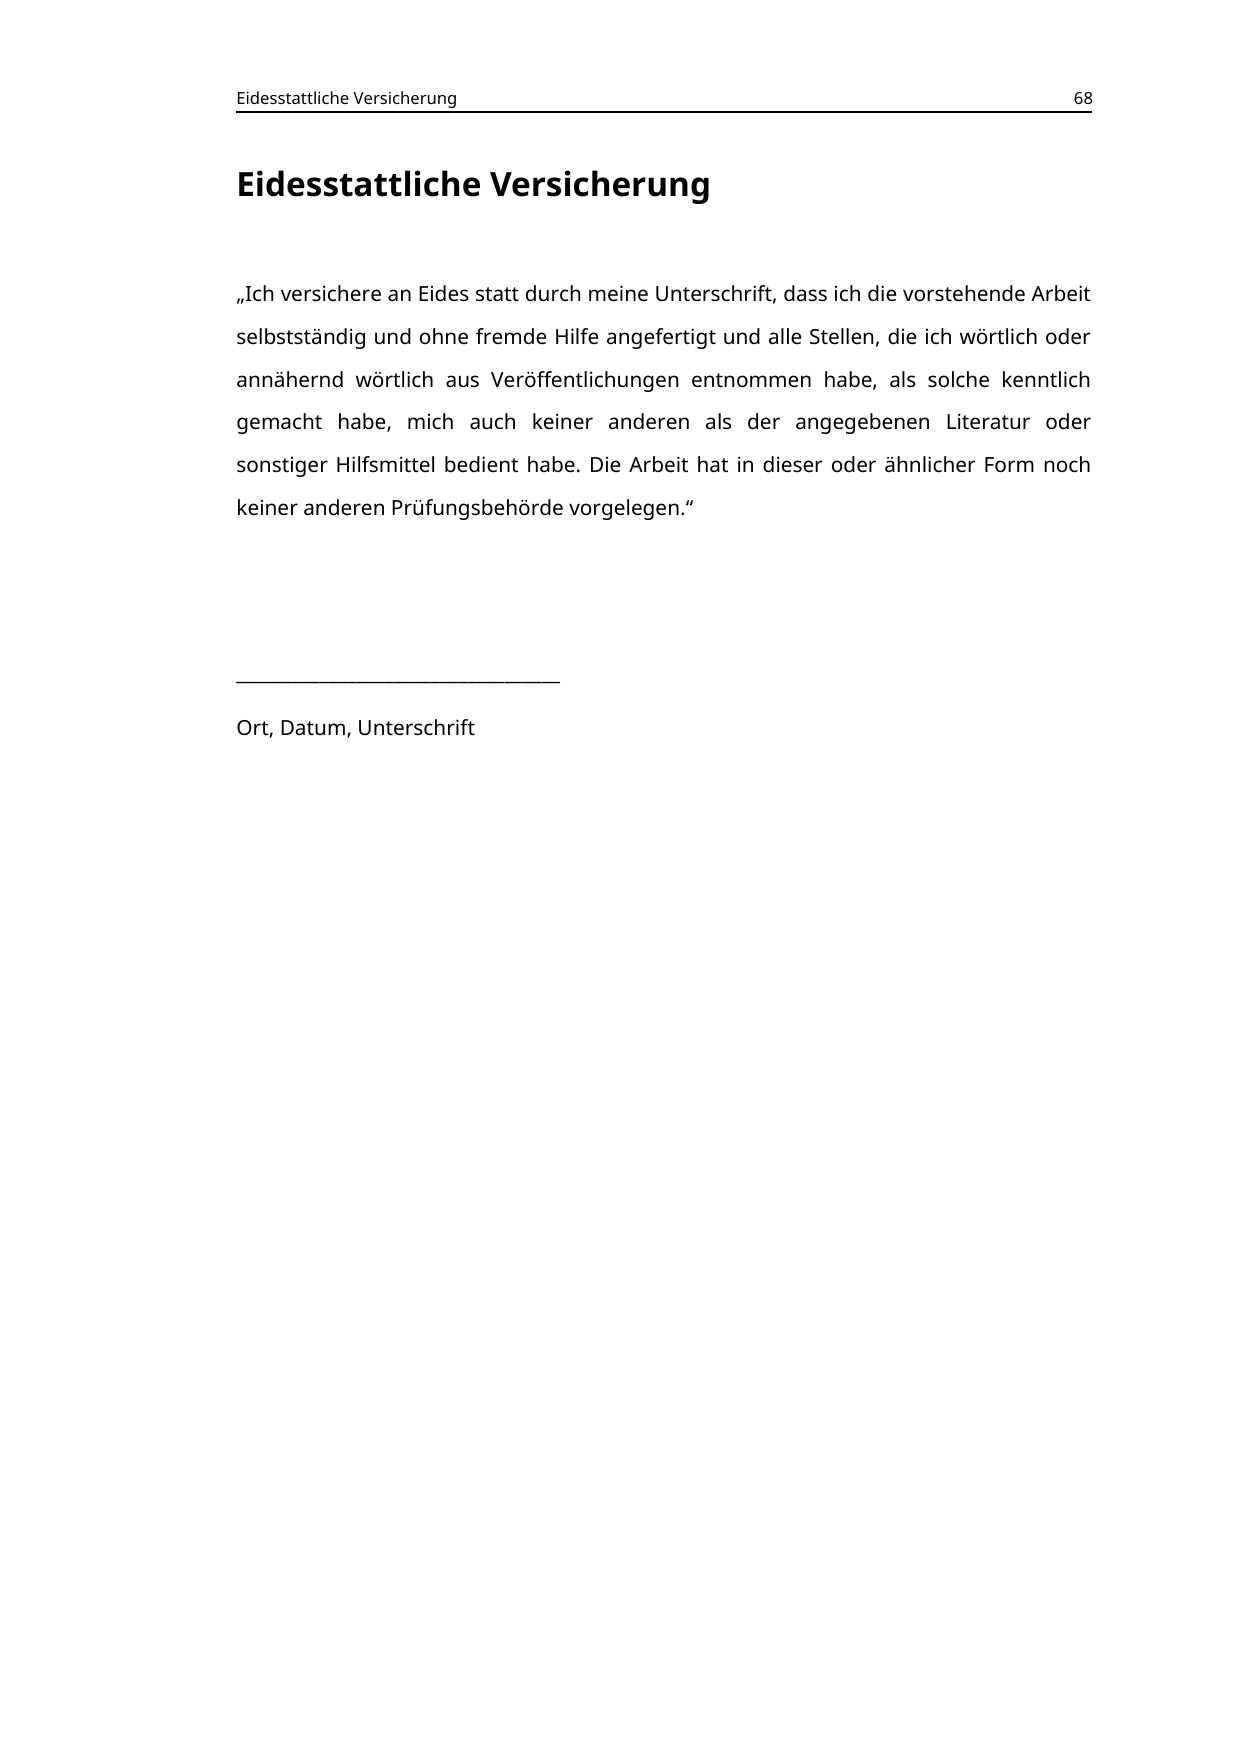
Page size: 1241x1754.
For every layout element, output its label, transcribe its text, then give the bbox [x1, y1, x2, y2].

text Eidesstattliche Versicherung [236, 160, 1092, 206]
text „Ich versichere an Eides statt durch meine Unterschrift, dass ich die vorstehende Arbeit selbstständig und ohne fremde Hilfe angefertigt und alle Stellen, die ich wörtlich oder annähernd wörtlich aus Veröffentlichungen entnommen habe, als solche kenntlich gemacht habe, mich auch keiner anderen als der angegebenen Literatur oder sonstiger Hilfsmittel bedient habe. Die Arbeit hat in dieser oder ähnlicher Form noch keiner anderen Prüfungsbehörde vorgelegen.“ [236, 279, 1092, 521]
text Ort, Datum, Unterschrift [236, 713, 1092, 741]
text ___________________________________ [236, 658, 1092, 686]
